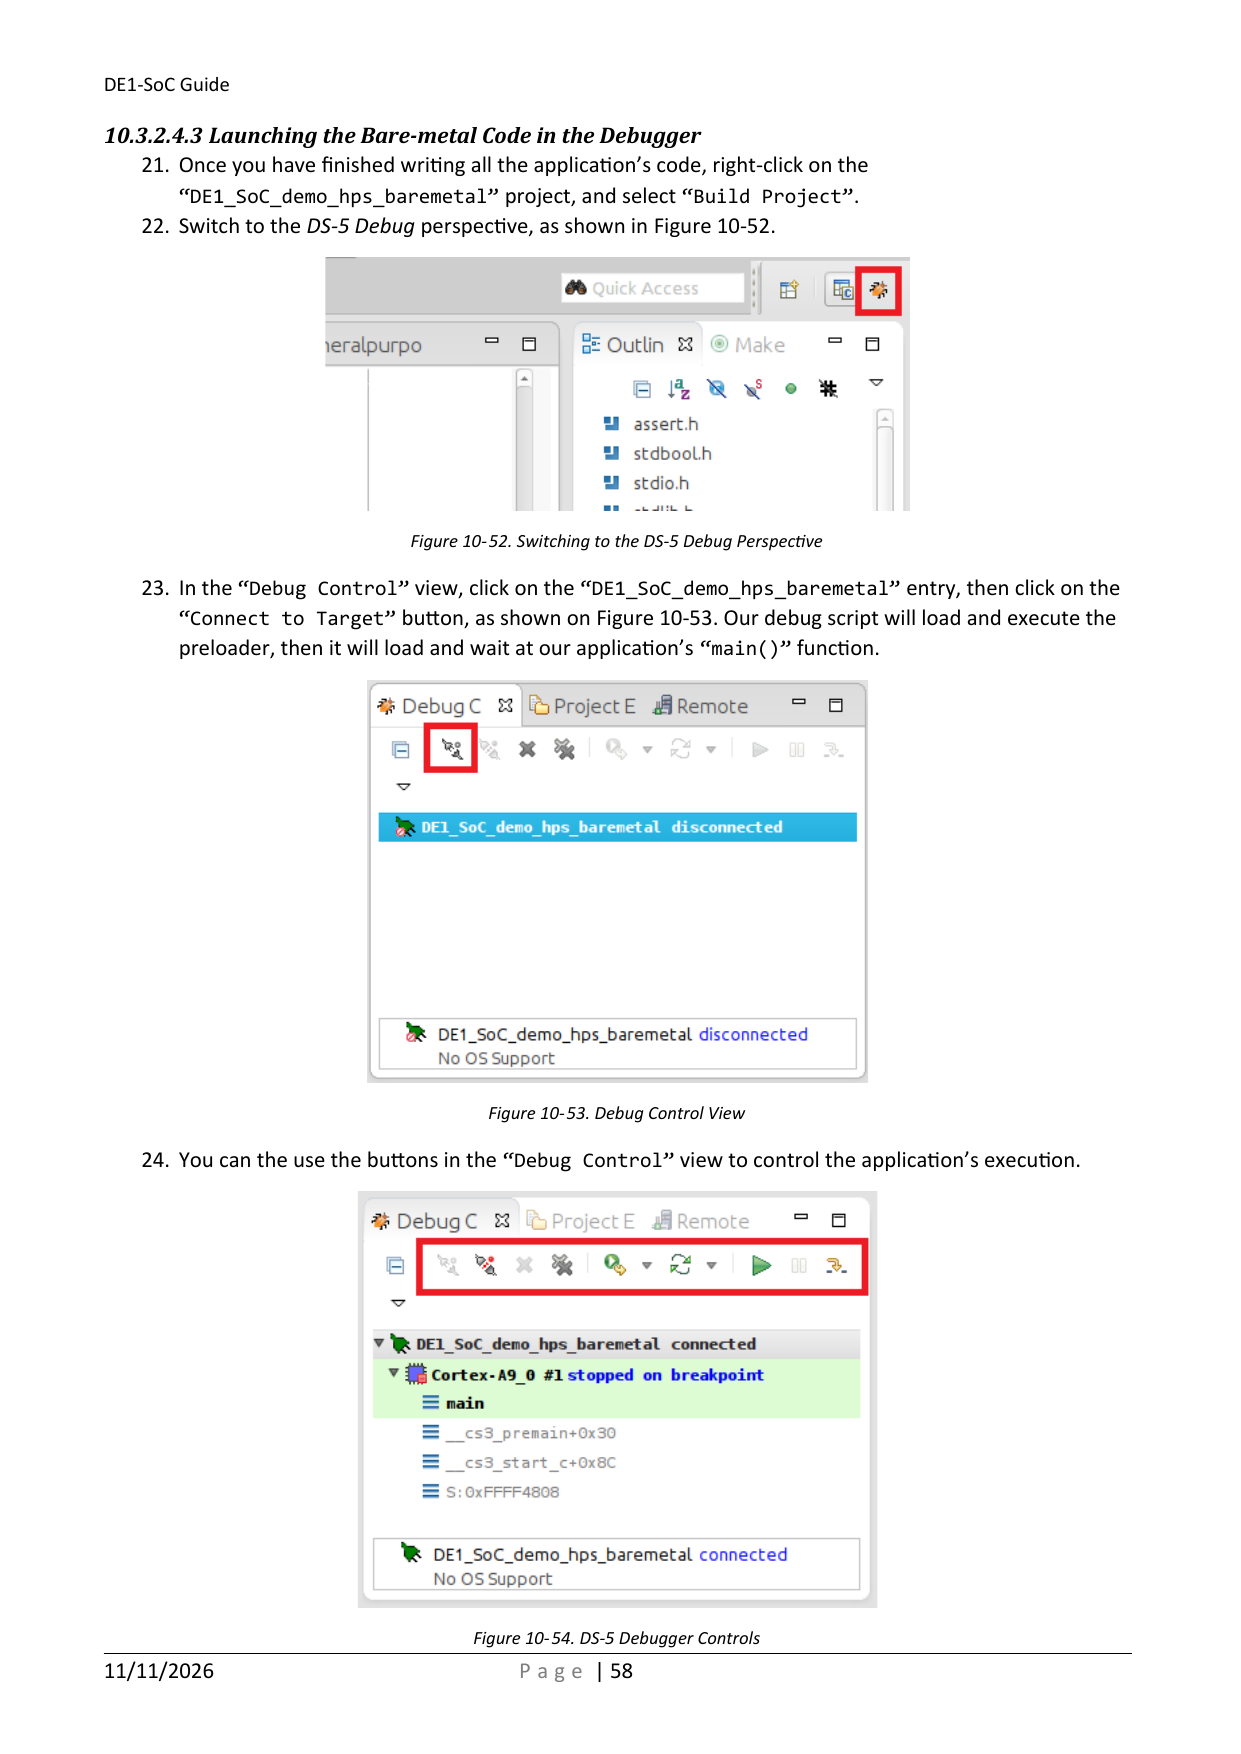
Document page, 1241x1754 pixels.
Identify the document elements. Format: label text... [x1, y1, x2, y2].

picture [325, 257, 910, 511]
subtitle Launching the Bare-metal Code in the Debugger [103, 122, 1132, 148]
list You can the use the buttons in the “Debug Control” view to control the application’s execution. [141, 1145, 1132, 1173]
picture [357, 1191, 878, 1608]
list Once you have finished writing all the application’s code, right-click on the “DE1_SoC_demo_hps_baremetal” project, and select “Build Project”. [141, 151, 1132, 209]
picture [367, 680, 869, 1083]
